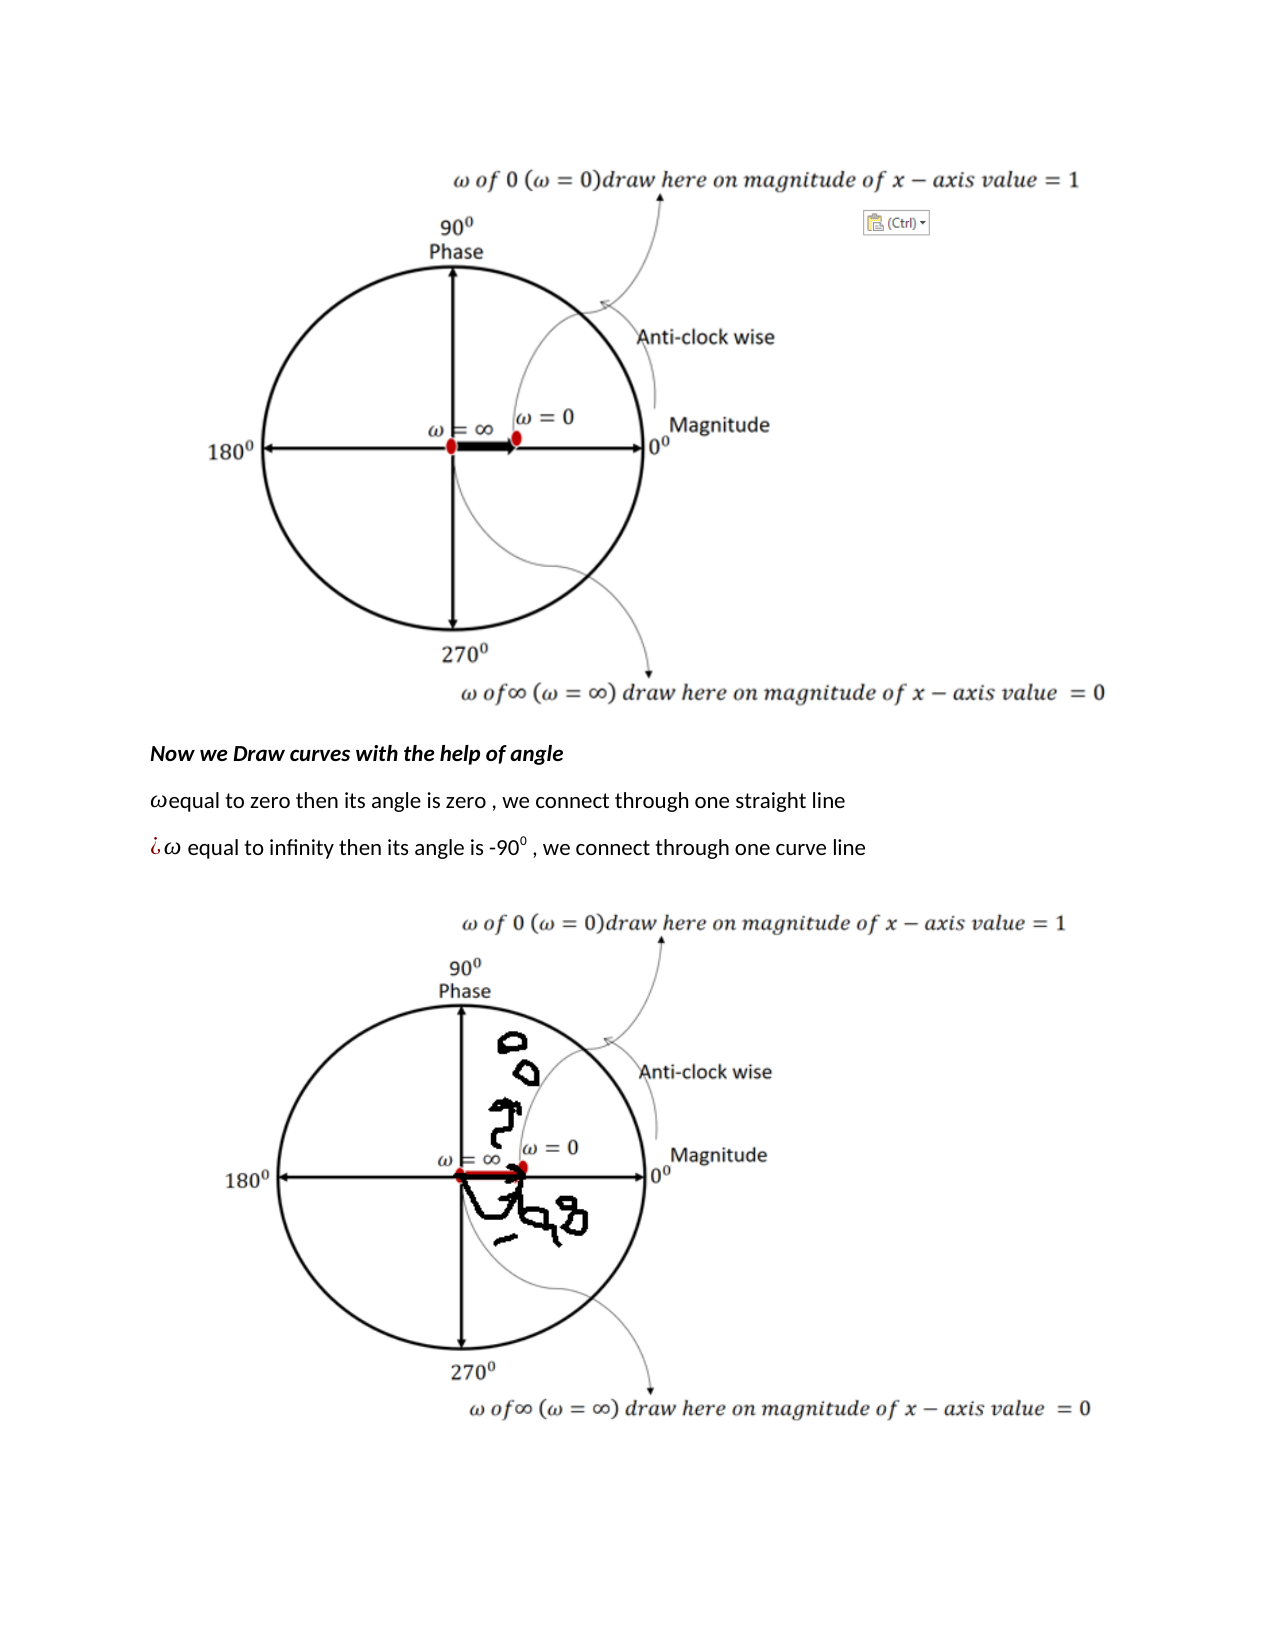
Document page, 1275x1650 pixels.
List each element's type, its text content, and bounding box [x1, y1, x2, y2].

picture [150, 879, 1125, 1450]
text equal to infinity then its angle is -900 , we connect through one curve line [150, 833, 1125, 861]
text equal to zero then its angle is zero , we connect through one straight line [150, 786, 1125, 814]
text Now we Draw curves with the help of angle [150, 739, 1125, 767]
picture [150, 150, 1125, 720]
